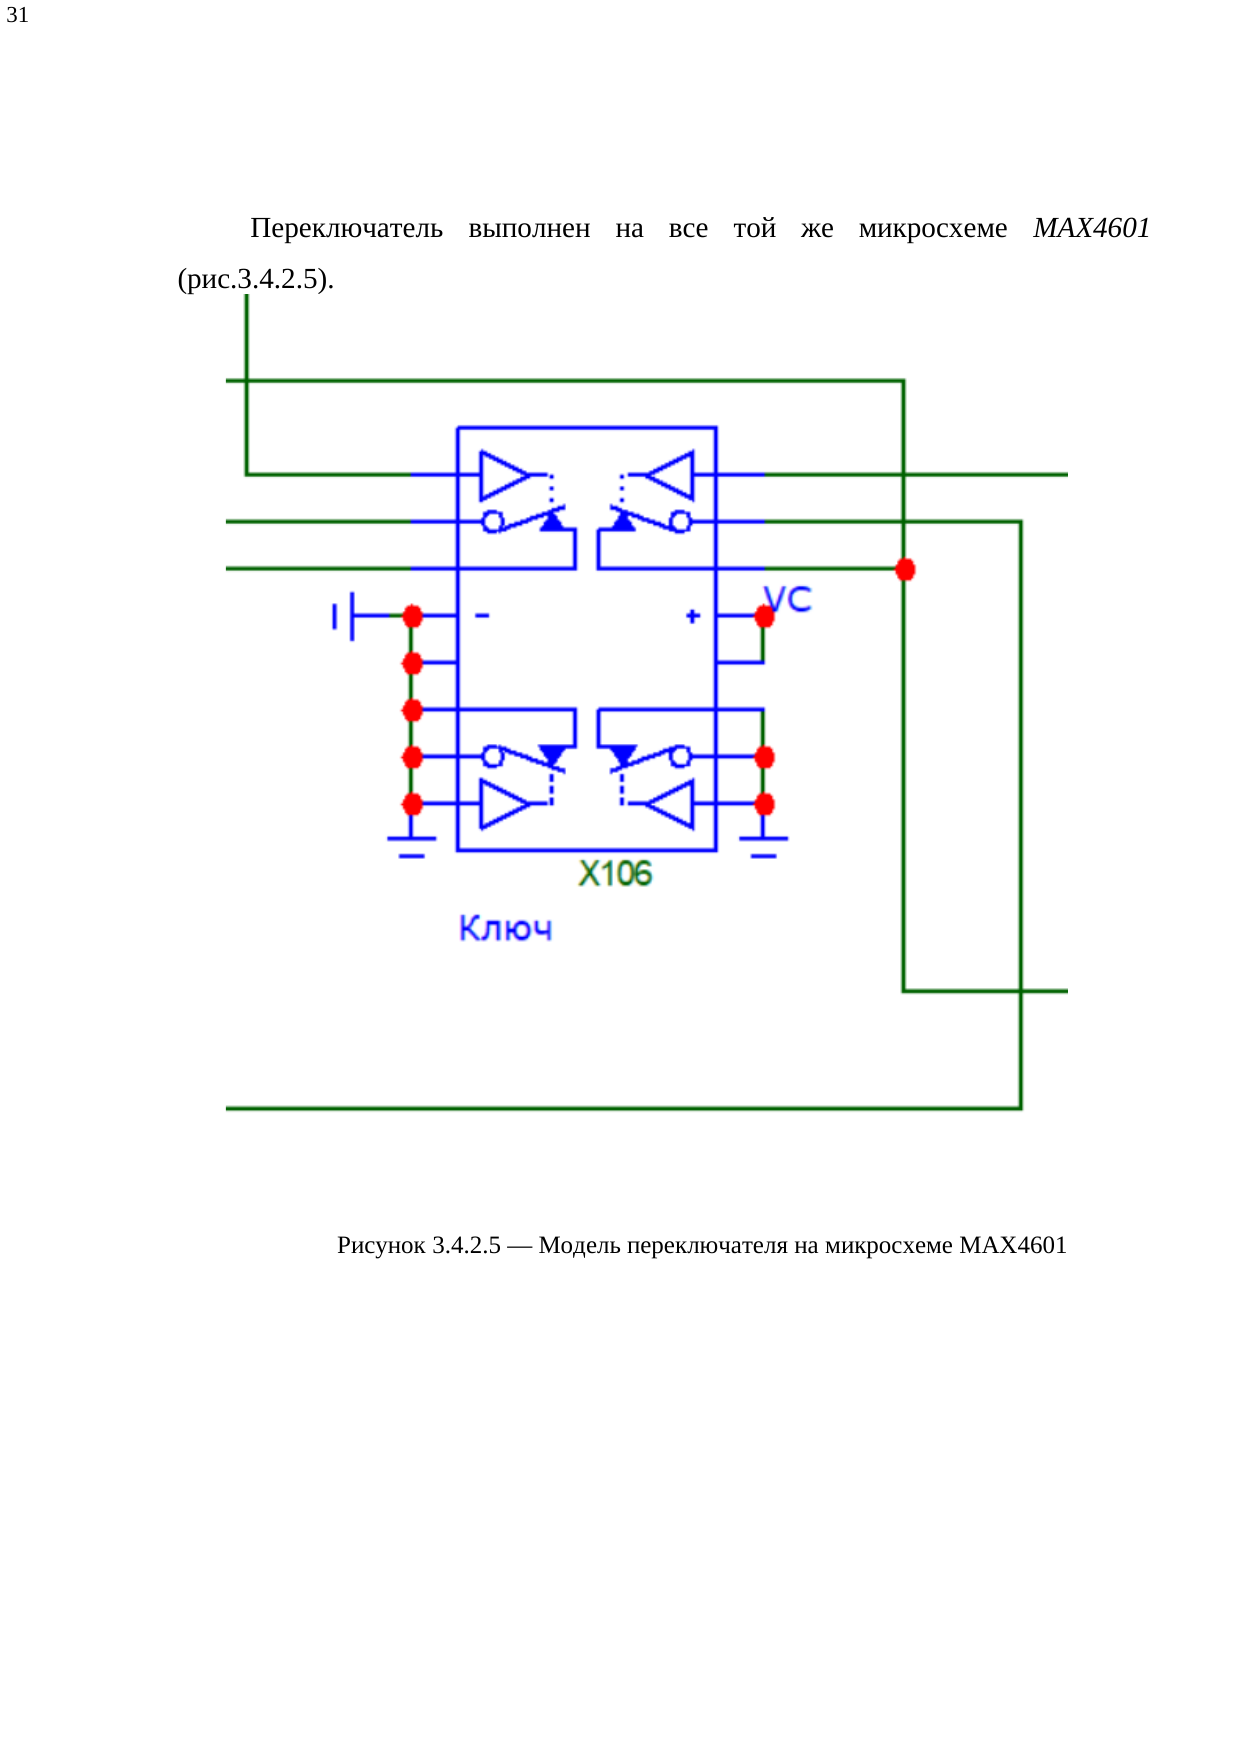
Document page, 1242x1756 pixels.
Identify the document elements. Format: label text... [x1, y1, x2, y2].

text Переключатель выполнен на все той же микросхеме MAX4601 [175, 211, 1229, 244]
text Рисунок 3.4.2.5 — Модель переключателя на микросхеме MAX4601 [184, 1230, 1220, 1259]
picture [225, 294, 1068, 1167]
text (рис.3.4.2.5). [177, 261, 1229, 294]
